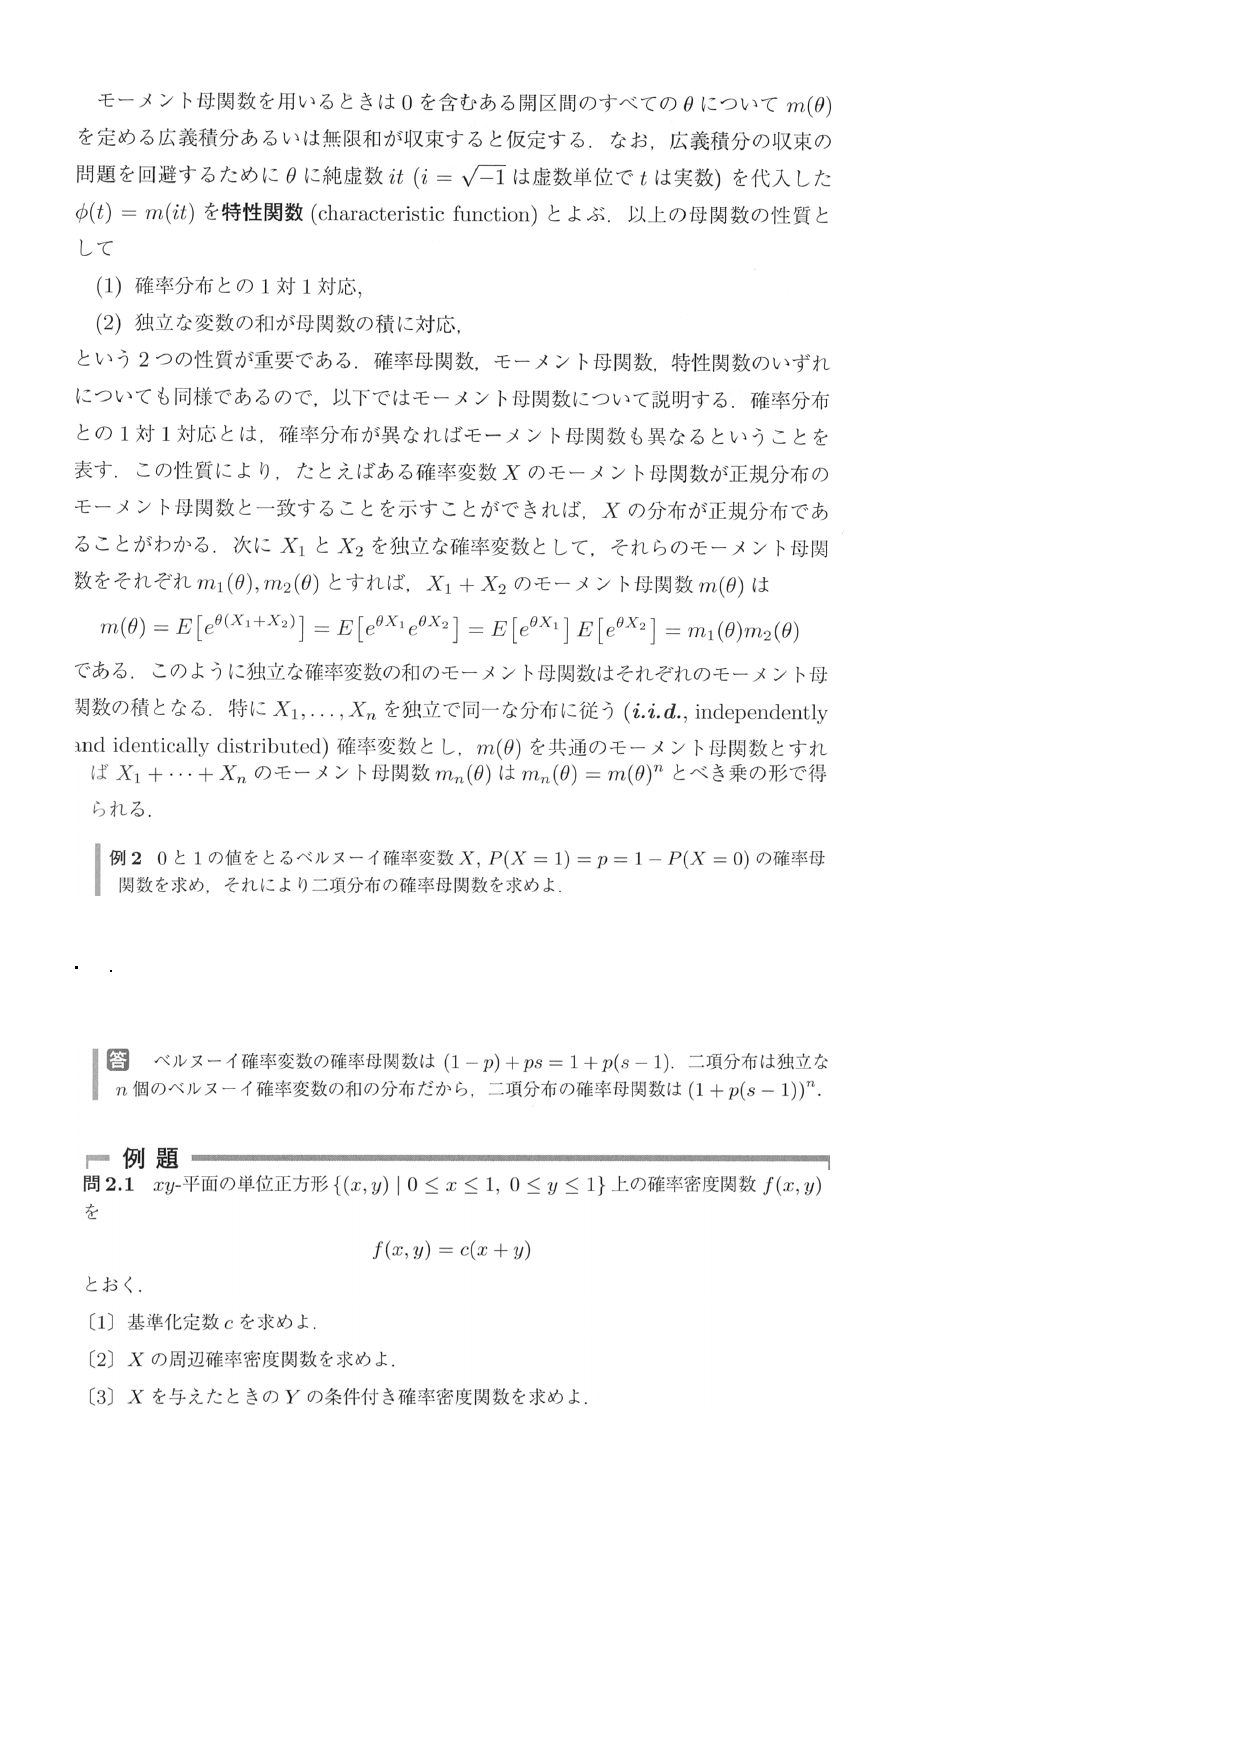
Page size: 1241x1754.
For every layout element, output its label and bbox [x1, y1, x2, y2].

picture [75, 89, 844, 896]
picture [75, 1044, 830, 1409]
